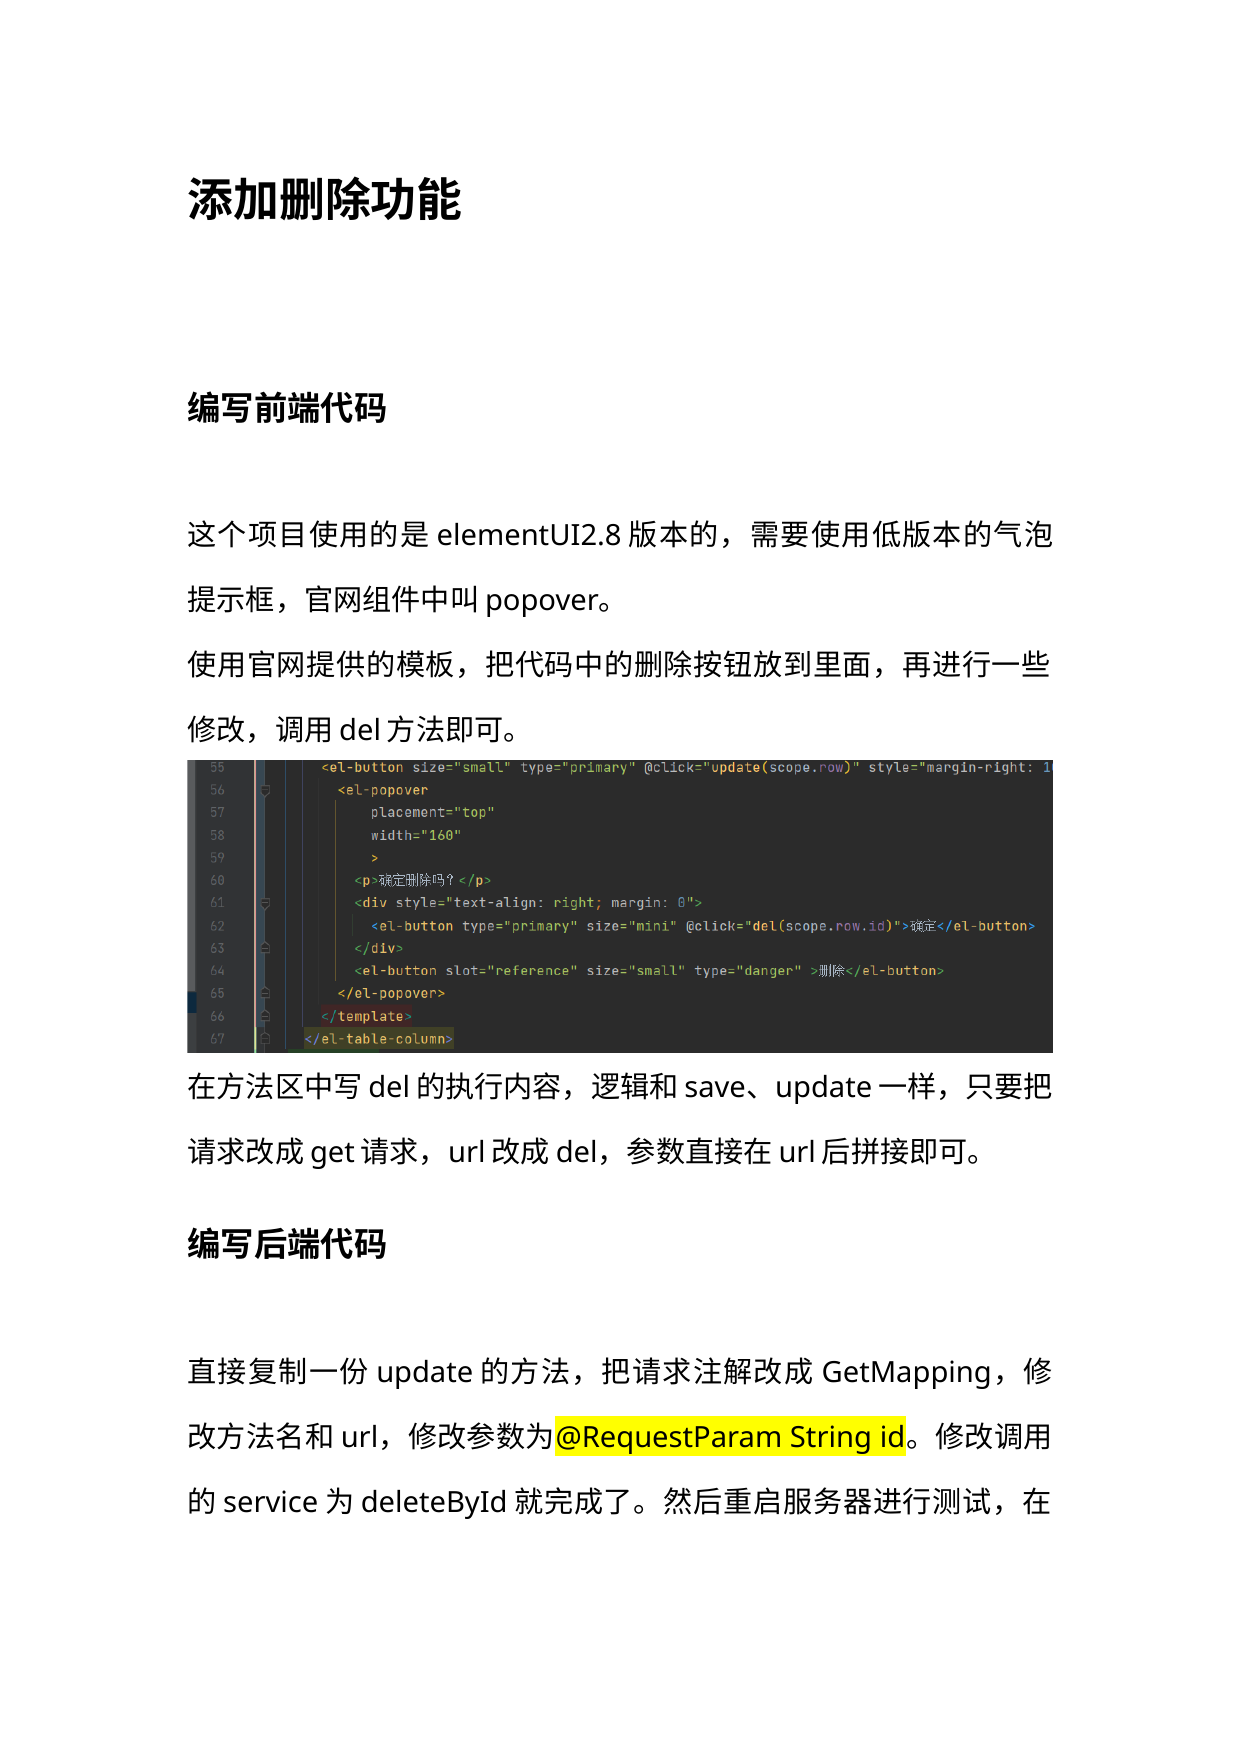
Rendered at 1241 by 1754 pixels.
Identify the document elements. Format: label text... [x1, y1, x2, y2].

subtitle 编写前端代码 [187, 373, 1053, 438]
text 这个项目使用的是elementUI2.8版本的，需要使用低版本的气泡提示框，官网组件中叫popover。 [187, 500, 1053, 630]
subtitle 编写后端代码 [187, 1210, 1053, 1275]
text 使用官网提供的模板，把代码中的删除按钮放到里面，再进行一些修改，调用del方法即可。 [187, 630, 1053, 760]
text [187, 1337, 1053, 1532]
subtitle 添加删除功能 [187, 148, 1053, 245]
text 在方法区中写del的执行内容，逻辑和save、update一样，只要把请求改成get请求，url改成del，参数直接在url后拼接即可。 [187, 1053, 1053, 1183]
picture [187, 760, 1053, 1053]
